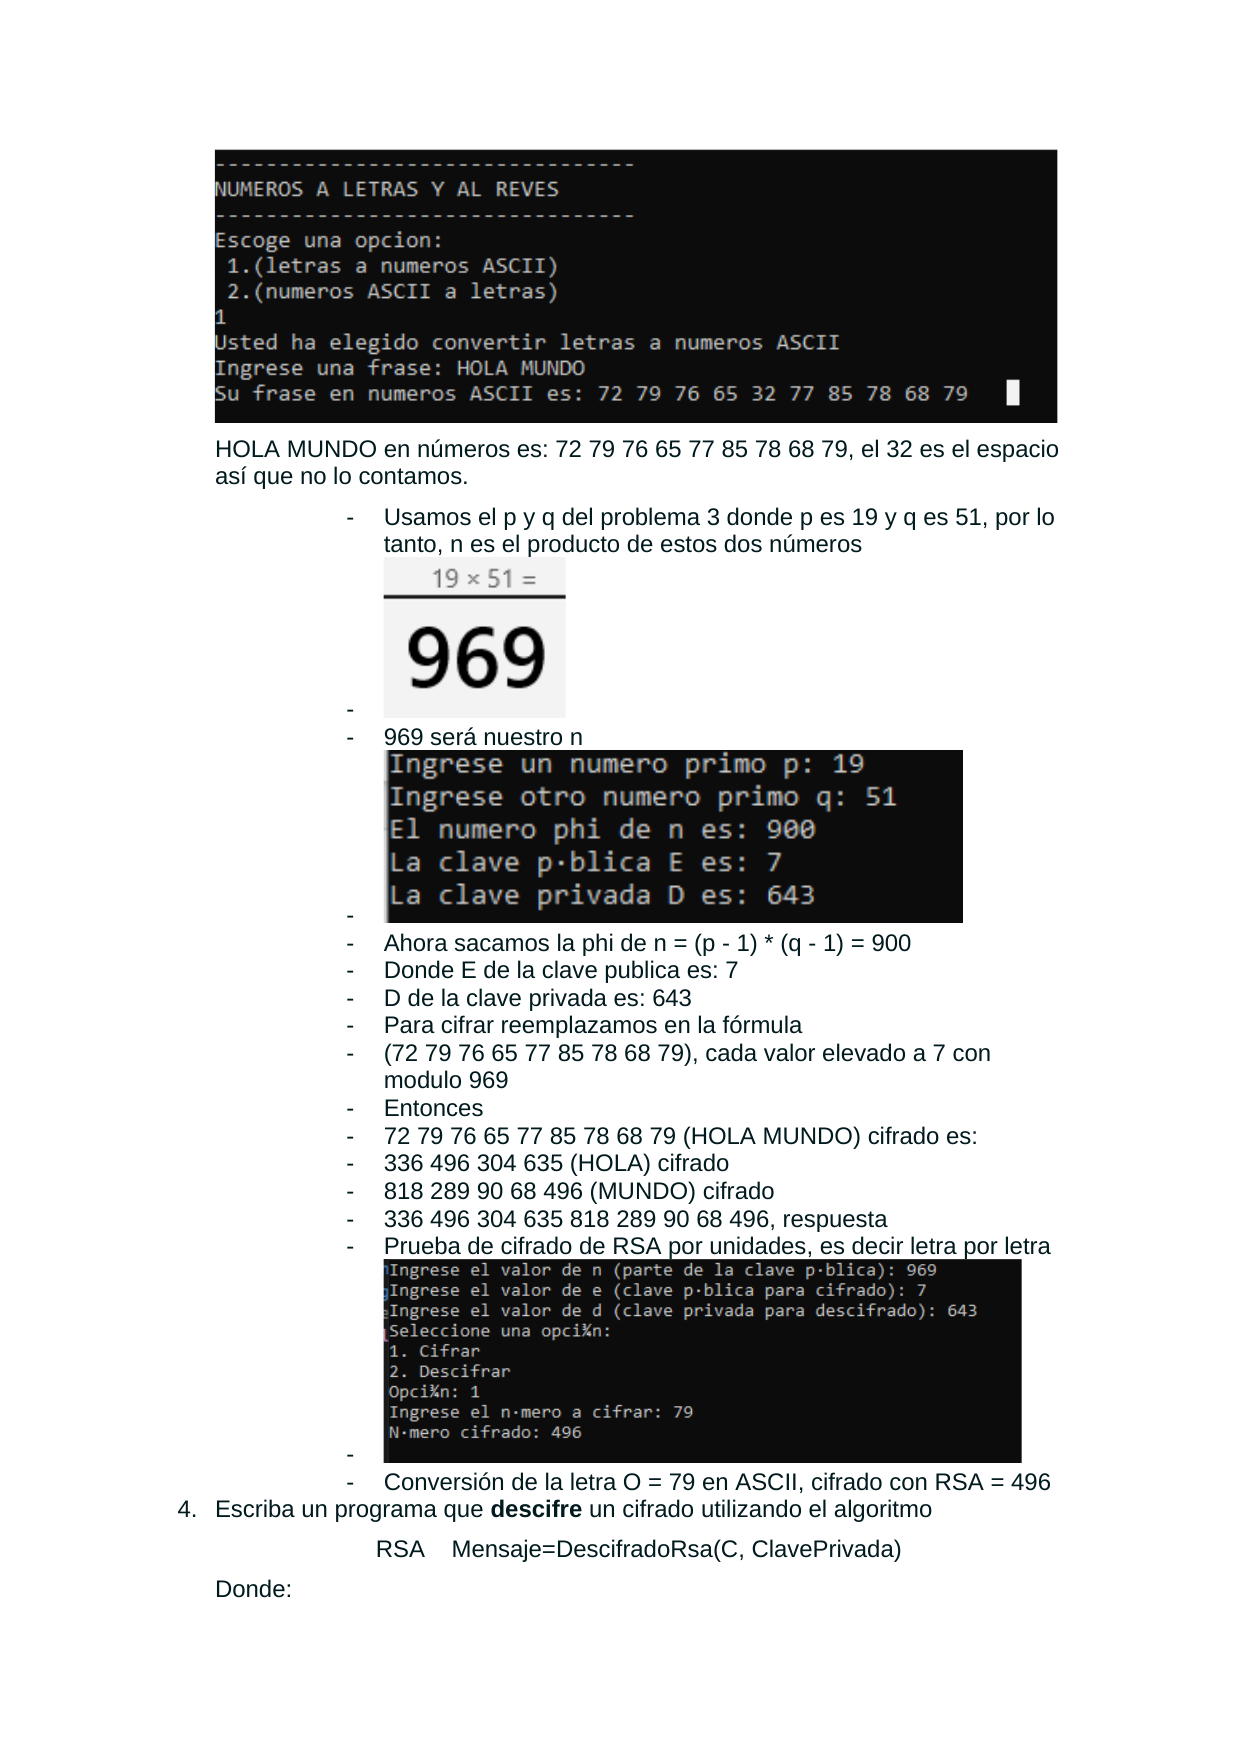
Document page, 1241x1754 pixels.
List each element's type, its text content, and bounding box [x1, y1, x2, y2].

list 336 496 304 635 (HOLA) cifrado [346, 1149, 1063, 1177]
list Escriba un programa que descifre un cifrado utilizando el algoritmo [177, 1495, 1063, 1523]
list 72 79 76 65 77 85 78 68 79 (HOLA MUNDO) cifrado es: [346, 1122, 1063, 1149]
list Para cifrar reemplazamos en la fórmula [346, 1011, 1063, 1039]
list Usamos el p y q del problema 3 donde p es 19 y q es 51, por lo tanto, n es el producto de estos dos números [346, 502, 1063, 558]
list D de la clave privada es: 643 [346, 984, 1063, 1011]
picture [383, 1259, 1022, 1463]
text HOLA MUNDO en números es: 72 79 76 65 77 85 78 68 79, el 32 es el espacio así que no lo contamos. [215, 435, 1063, 490]
list Conversión de la letra O = 79 en ASCII, cifrado con RSA = 496 [346, 1467, 1063, 1495]
text RSA Mensaje=DescifradoRsa(C, ClavePrivada) [215, 1535, 1063, 1563]
picture [214, 147, 1058, 423]
list Ahora sacamos la phi de n = (p - 1) * (q - 1) = 900 [346, 928, 1063, 956]
list (72 79 76 65 77 85 78 68 79), cada valor elevado a 7 con modulo 969 [346, 1039, 1063, 1094]
list Prueba de cifrado de RSA por unidades, es decir letra por letra [346, 1232, 1063, 1260]
list 969 será nuestro n [346, 723, 1063, 750]
list 818 289 90 68 496 (MUNDO) cifrado [346, 1177, 1063, 1204]
picture [383, 557, 566, 718]
list 336 496 304 635 818 289 90 68 496, respuesta [346, 1204, 1063, 1232]
text Donde: [215, 1575, 1063, 1603]
list Donde E de la clave publica es: 7 [346, 956, 1063, 984]
picture [383, 750, 963, 923]
list Entonces [346, 1094, 1063, 1122]
